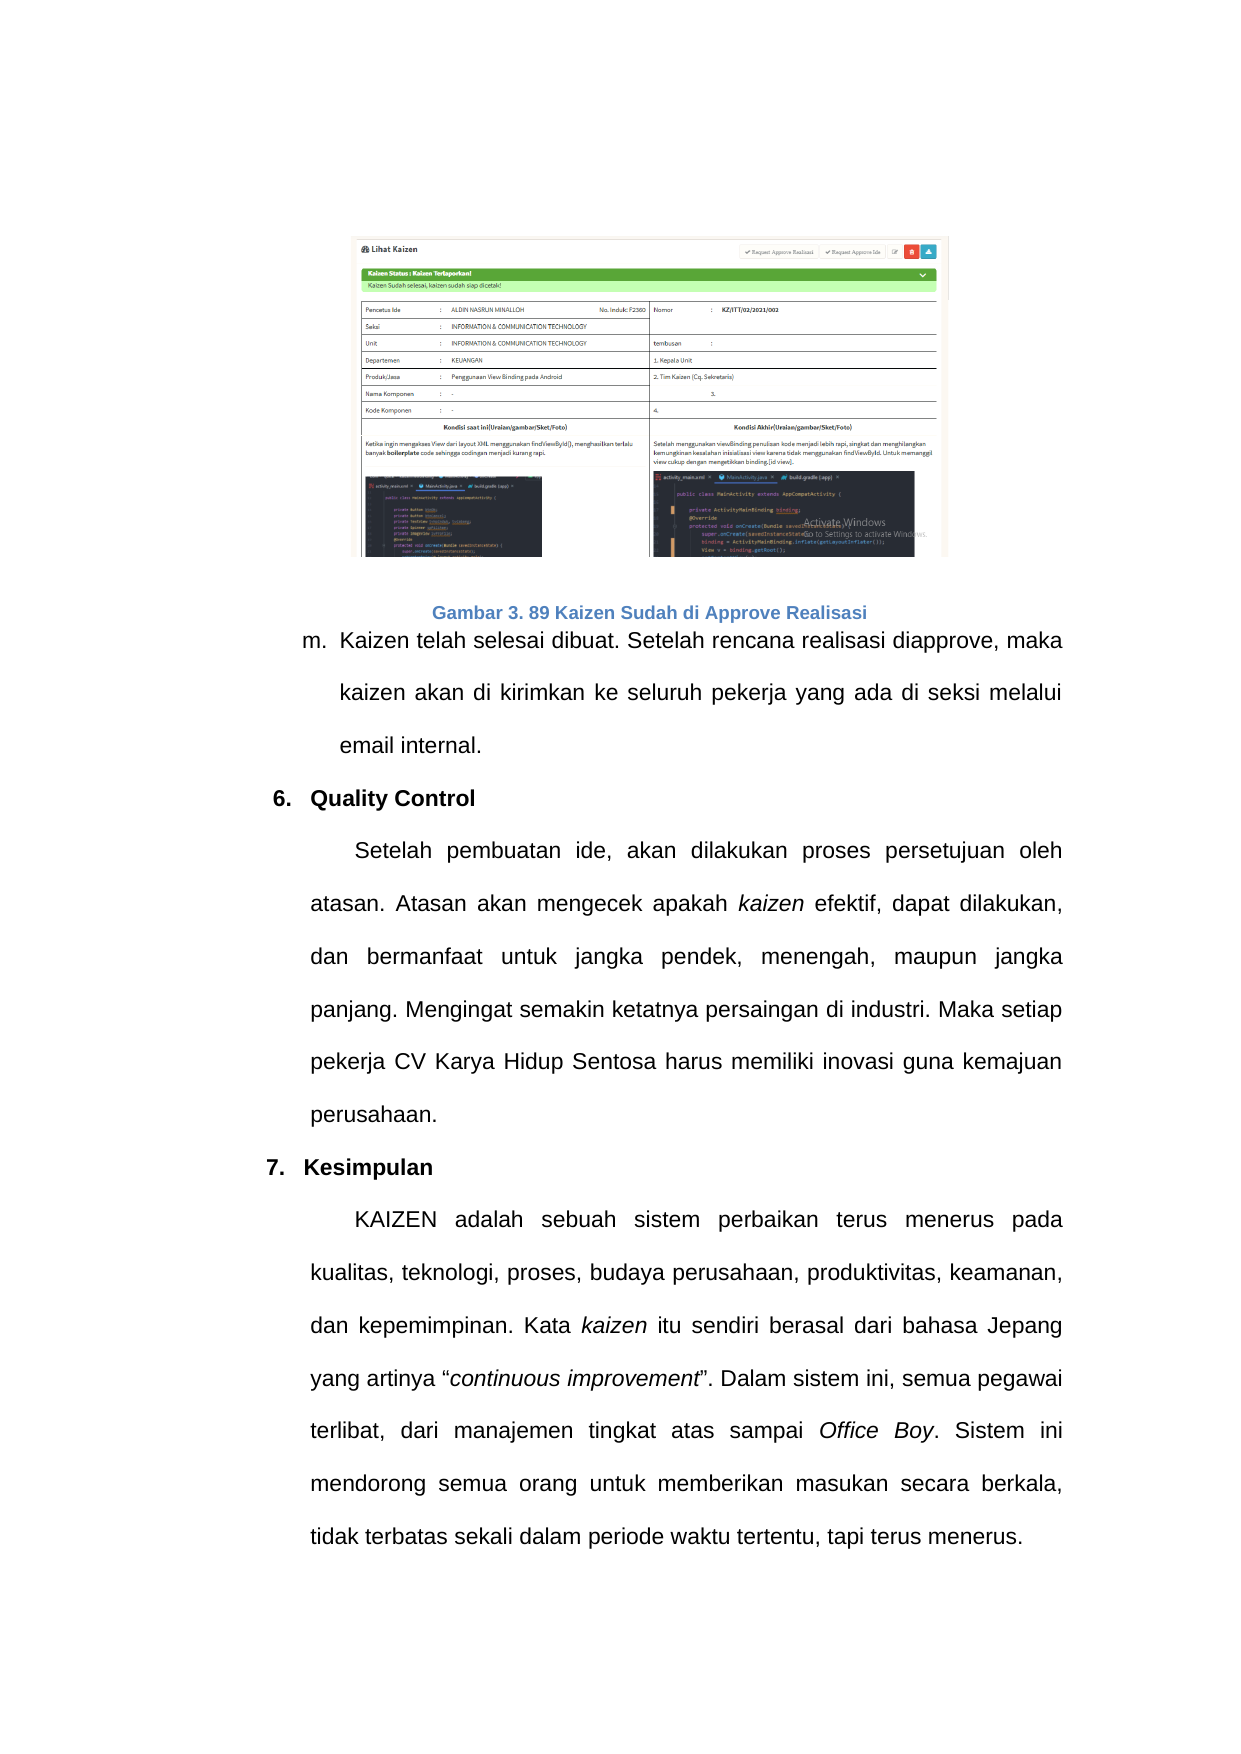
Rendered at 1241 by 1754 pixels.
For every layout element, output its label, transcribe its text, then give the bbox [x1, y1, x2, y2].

subtitle Kesimpulan [266, 1154, 1063, 1180]
text Setelah pembuatan ide, akan dilakukan proses persetujuan oleh atasan. Atasan akan mengecek apakah kaizen efektif, dapat dilakukan, dan bermanfaat untuk jangka pendek, menengah, maupun jangka panjang. Mengingat semakin ketatnya persaingan di industri. Maka setiap pekerja CV Karya Hidup Sentosa harus memiliki inovasi guna kemajuan perusahaan. [310, 837, 1063, 1127]
subtitle Quality Control [273, 785, 1063, 811]
picture [350, 236, 949, 557]
text Gambar 3. 89 Kaizen Sudah di Approve Realisasi [236, 602, 1063, 623]
text KAIZEN adalah sebuah sistem perbaikan terus menerus pada kualitas, teknologi, proses, budaya perusahaan, produktivitas, keamanan, dan kepemimpinan. Kata kaizen itu sendiri berasal dari bahasa Jepang yang artinya “continuous improvement”. Dalam sistem ini, semua pegawai terlibat, dari manajemen tingkat atas sampai Office Boy. Sistem ini mendorong semua orang untuk memberikan masukan secara berkala, tidak terbatas sekali dalam periode waktu tertentu, tapi terus menerus. [310, 1206, 1063, 1549]
list Kaizen telah selesai dibuat. Setelah rencana realisasi diapprove, maka kaizen akan di kirimkan ke seluruh pekerja yang ada di seksi melalui email internal. [302, 627, 1063, 758]
